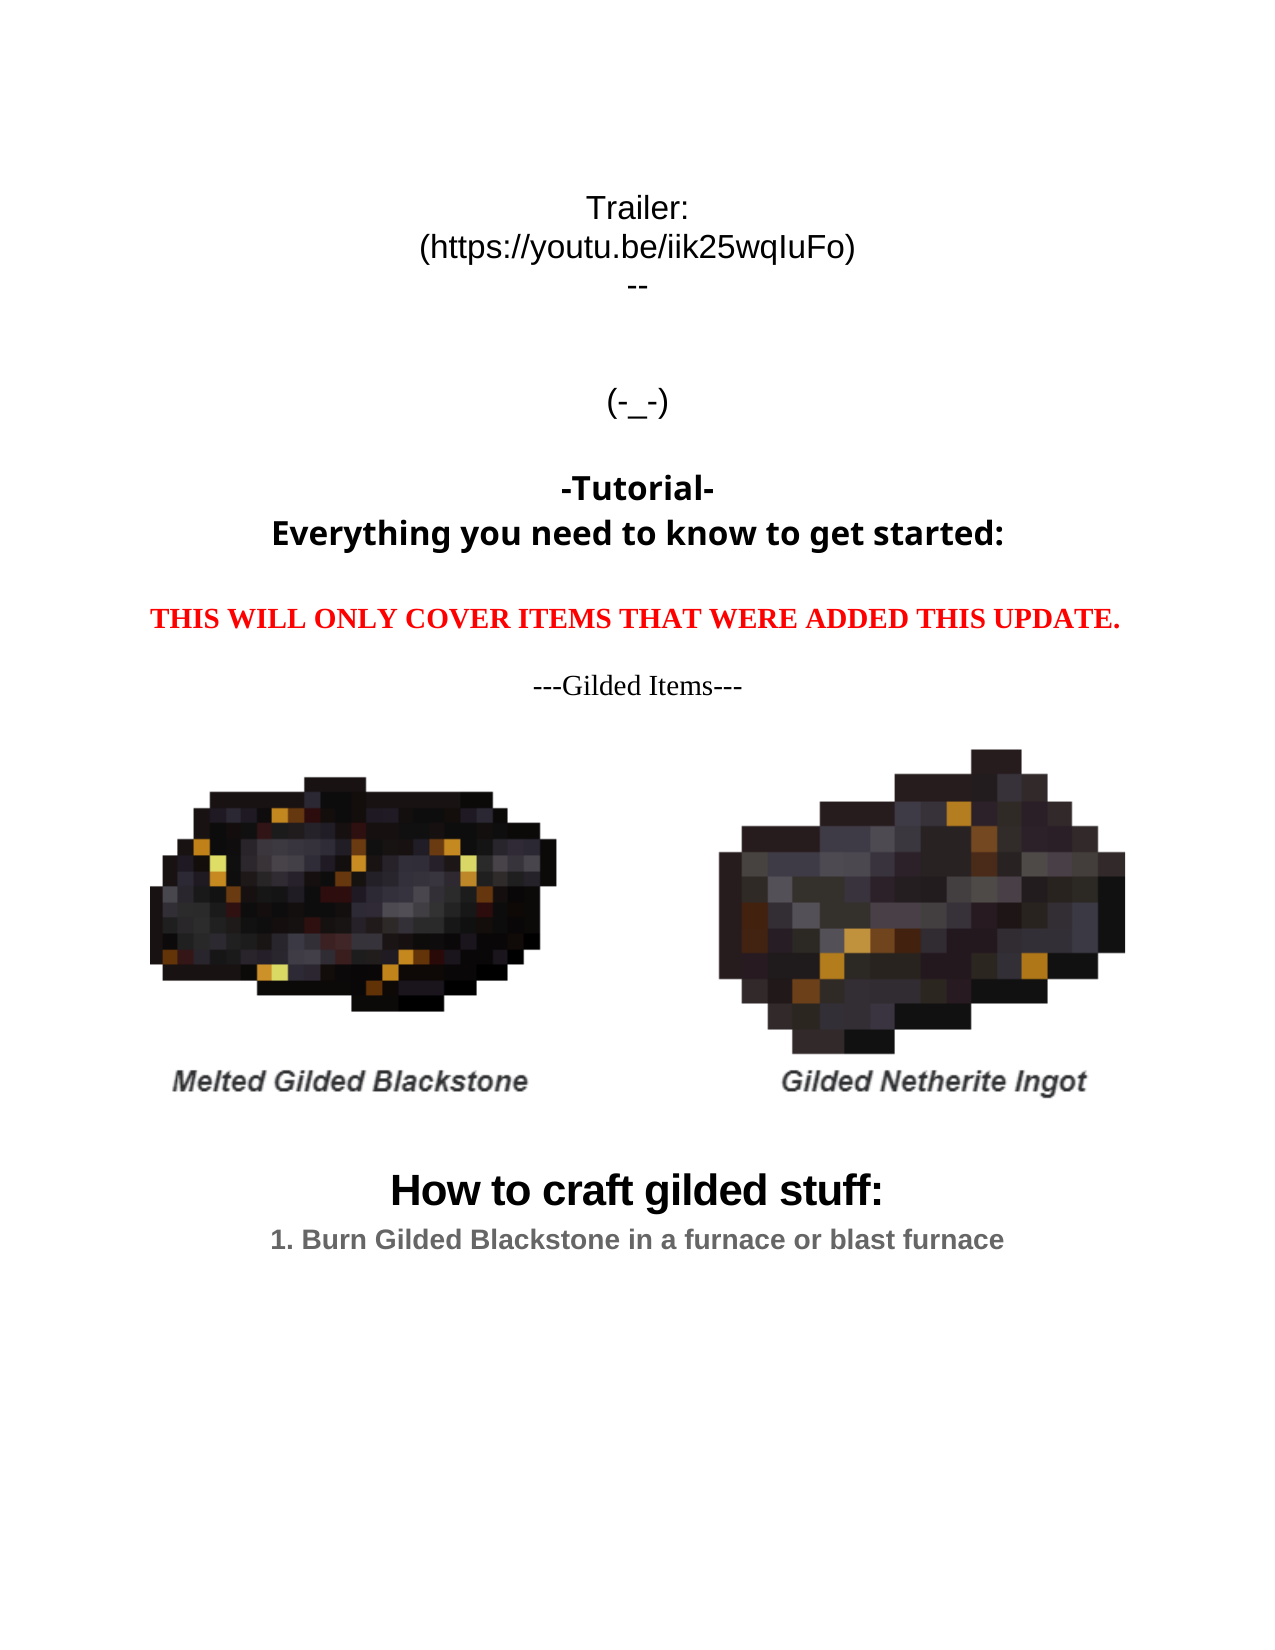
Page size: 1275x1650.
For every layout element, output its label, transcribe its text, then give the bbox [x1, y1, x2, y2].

text -- [150, 265, 1125, 304]
text ---Gilded Items--- [150, 668, 1125, 701]
text (-_-) [150, 381, 1125, 419]
text 1. Burn Gilded Blackstone in a furnace or blast furnace [150, 1215, 1125, 1255]
text Trailer: [150, 188, 1125, 227]
picture [150, 701, 1125, 1108]
text Everything you need to know to get started: [150, 510, 1125, 555]
text How to craft gilded stuff: [150, 1165, 1125, 1215]
text THIS WILL ONLY COVER ITEMS THAT WERE ADDED THIS UPDATE. [150, 601, 1125, 634]
text -Tutorial- [150, 464, 1125, 510]
text (https://youtu.be/iik25wqIuFo) [150, 227, 1125, 265]
